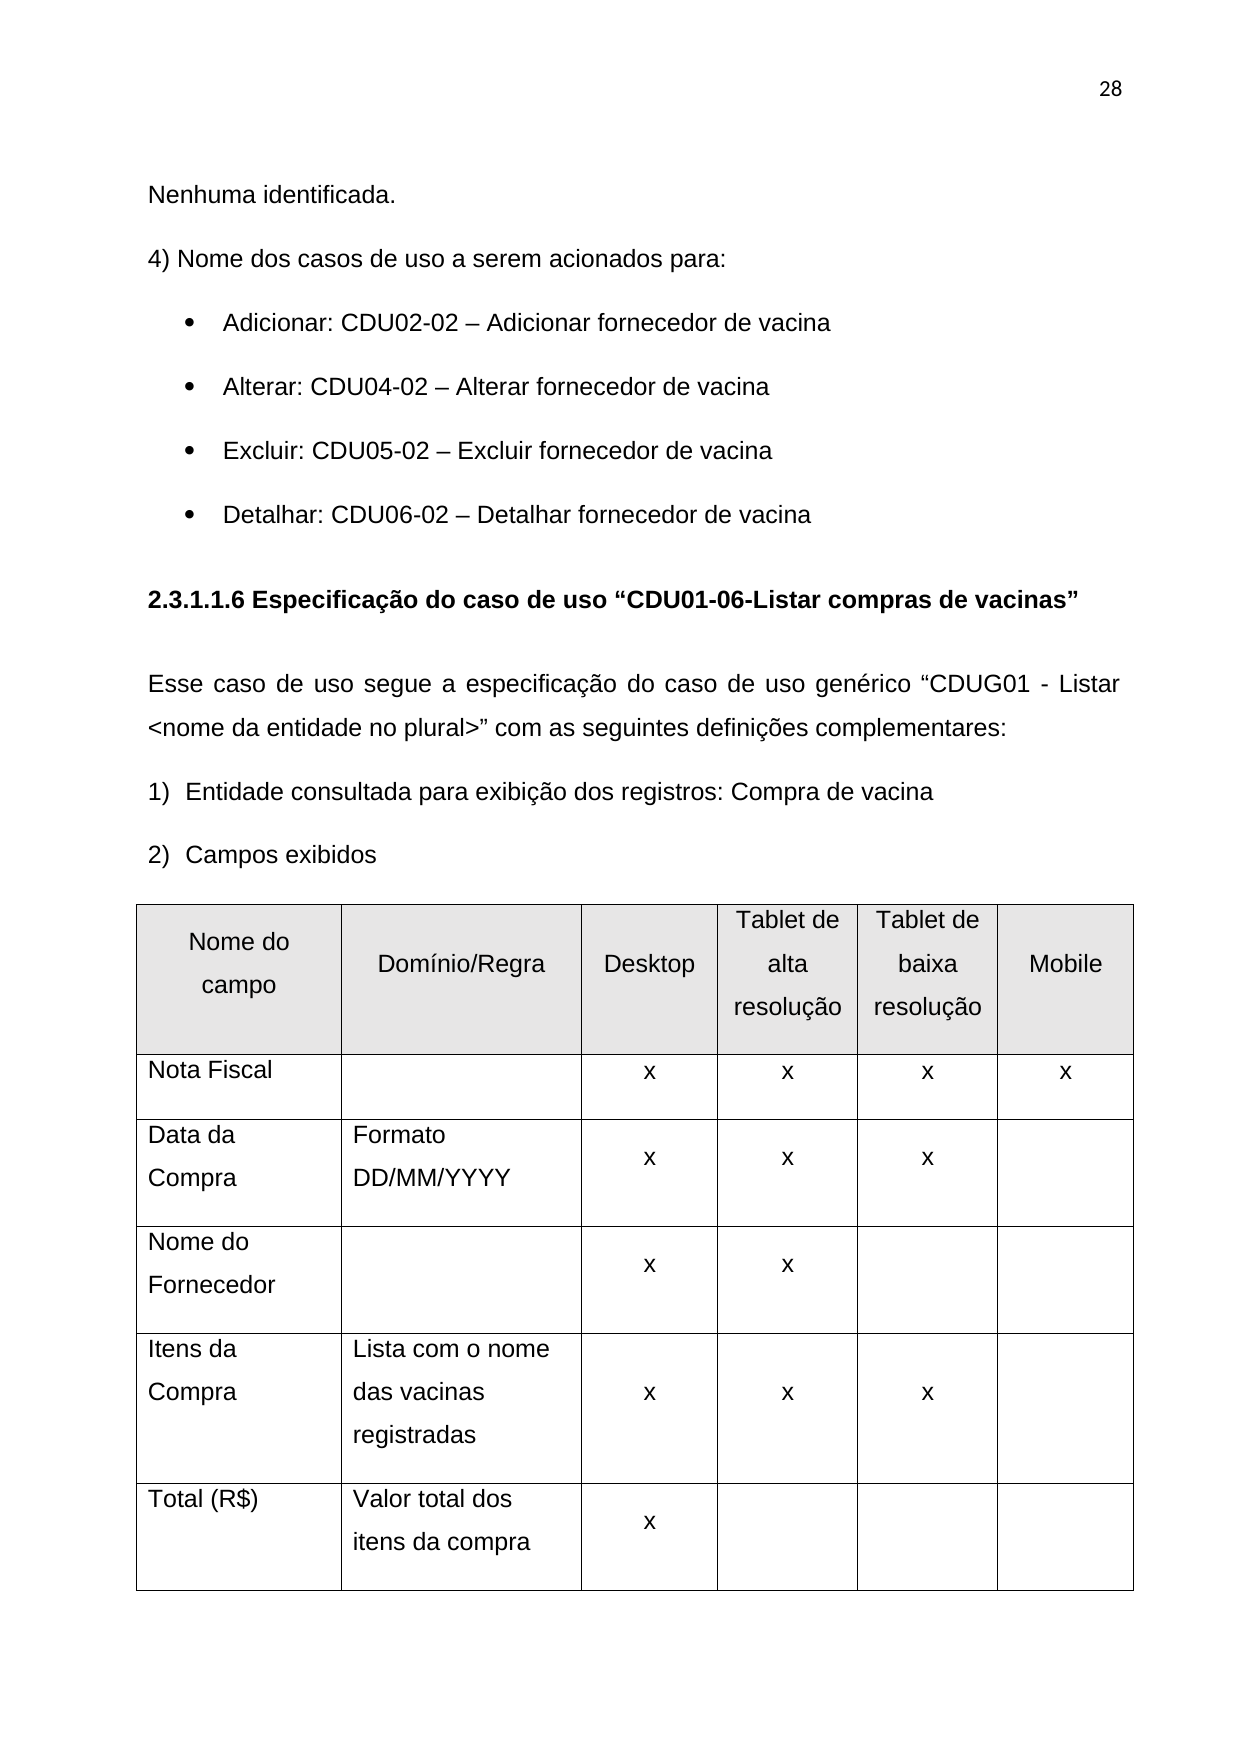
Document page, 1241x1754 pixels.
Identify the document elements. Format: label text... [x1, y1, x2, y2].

table_cell [858, 1227, 997, 1333]
table_cell x [582, 1484, 717, 1590]
list Campos exibidos [148, 840, 1122, 869]
table_cell [858, 1484, 997, 1590]
text Nenhuma identificada. [148, 179, 1122, 208]
table_cell x [718, 1334, 857, 1483]
table_cell Total (R$) [137, 1484, 341, 1590]
list Adicionar: CDU02-02 – Adicionar fornecedor de vacina [185, 307, 1122, 336]
list Detalhar: CDU06-02 – Detalhar fornecedor de vacina [185, 500, 1122, 528]
table_header Mobile [998, 905, 1133, 1054]
list Alterar: CDU04-02 – Alterar fornecedor de vacina [185, 372, 1122, 400]
text Esse caso de uso segue a especificação do caso de uso genérico “CDUG01 - Listar <nome da entidade no plural>” com as seguintes definições complementares: [148, 669, 1122, 741]
table_cell [998, 1120, 1133, 1226]
table_cell x [718, 1055, 857, 1119]
table_cell Itens da Compra [137, 1334, 341, 1483]
table_cell x [858, 1334, 997, 1483]
table_header Tablet de baixa resolução [858, 905, 997, 1054]
table_cell x [582, 1227, 717, 1333]
table_header Tablet de alta resolução [718, 905, 857, 1054]
table_header Nome do campo [137, 905, 341, 1054]
table_cell Nome do Fornecedor [137, 1227, 341, 1333]
table_cell [342, 1227, 581, 1333]
text 2.3.1.1.6 Especificação do caso de uso “CDU01-06-Listar compras de vacinas” [148, 584, 1122, 613]
table_cell Formato DD/MM/YYYY [342, 1120, 581, 1226]
table_cell [998, 1227, 1133, 1333]
table_cell x [582, 1055, 717, 1119]
text 4) Nome dos casos de uso a serem acionados para: [148, 243, 1122, 272]
table_cell [342, 1055, 581, 1119]
table_cell x [718, 1120, 857, 1226]
table_cell x [582, 1334, 717, 1483]
table_cell x [858, 1055, 997, 1119]
table_cell Data da Compra [137, 1120, 341, 1226]
table_header Domínio/Regra [342, 905, 581, 1054]
table_header Desktop [582, 905, 717, 1054]
table_cell Nota Fiscal [137, 1055, 341, 1119]
list Excluir: CDU05-02 – Excluir fornecedor de vacina [185, 436, 1122, 464]
table_cell x [858, 1120, 997, 1226]
table_cell x [582, 1120, 717, 1226]
list Entidade consultada para exibição dos registros: Compra de vacina [148, 776, 1122, 805]
table_cell Lista com o nome das vacinas registradas [342, 1334, 581, 1483]
table_cell x [998, 1055, 1133, 1119]
table_cell Valor total dos itens da compra [342, 1484, 581, 1590]
table_cell [998, 1334, 1133, 1483]
table_cell [998, 1484, 1133, 1590]
table_cell [718, 1484, 857, 1590]
table_cell x [718, 1227, 857, 1333]
